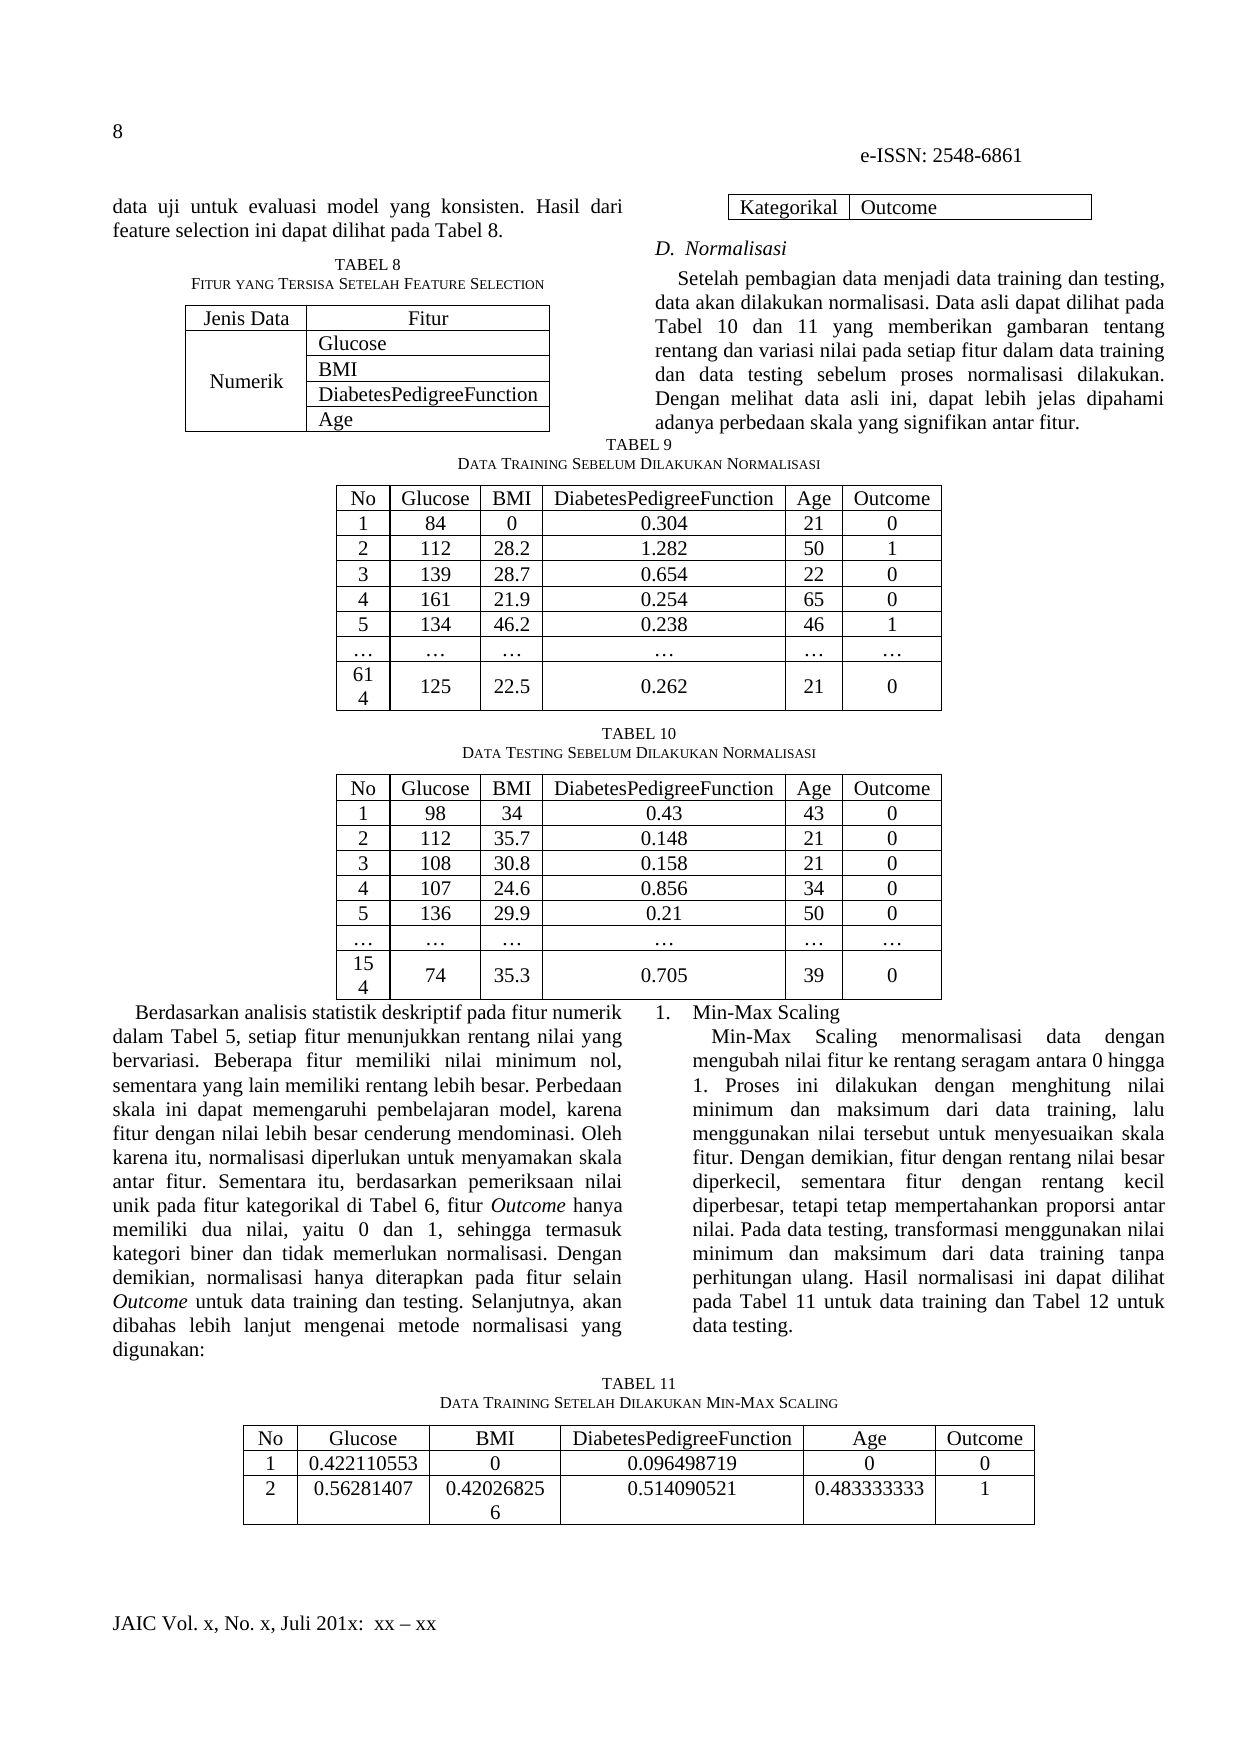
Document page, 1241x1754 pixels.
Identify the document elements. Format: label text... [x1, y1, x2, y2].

table_cell 0.148 [543, 826, 785, 850]
table_cell 35.7 [481, 826, 542, 850]
table_cell 2 [337, 826, 389, 850]
table_header Glucose [298, 1426, 429, 1450]
table_cell 24.6 [481, 876, 542, 900]
table_cell 139 [391, 561, 480, 586]
table_cell 0.514090521 [561, 1476, 803, 1524]
table_cell 3 [337, 561, 389, 586]
table_cell 0.262 [543, 662, 785, 710]
table_cell 28.7 [481, 561, 542, 586]
table_cell … [391, 637, 480, 661]
table_cell 1 [843, 612, 941, 636]
table_cell 136 [391, 901, 480, 925]
table_cell 0 [843, 662, 941, 710]
table_cell 22 [786, 561, 842, 586]
table_cell 4 [337, 876, 389, 900]
text TABEL 8 Fitur yang Tersisa Setelah Feature Selection [112, 254, 623, 293]
table_cell 161 [391, 587, 480, 611]
table_cell 1 [337, 801, 389, 824]
table_header No [337, 486, 389, 510]
table_cell 0 [843, 826, 941, 850]
text Berdasarkan analisis statistik deskriptif pada fitur numerik dalam Tabel 5, setiap fitur menunjukkan rentang nilai yang bervariasi. Beberapa fitur memiliki nilai minimum nol, sementara yang lain memiliki rentang lebih besar. Perbedaan skala ini dapat memengaruhi pembelajaran model, karena fitur dengan nilai lebih besar cenderung mendominasi. Oleh karena itu, normalisasi diperlukan untuk menyamakan skala antar fitur. Sementara itu, berdasarkan pemeriksaan nilai unik pada fitur kategorikal di Tabel 6, fitur Outcome hanya memiliki dua nilai, yaitu 0 dan 1, sehingga termasuk kategori biner dan tidak memerlukan normalisasi. Dengan demikian, normalisasi hanya diterapkan pada fitur selain Outcome untuk data training dan testing. Selanjutnya, akan dibahas lebih lanjut mengenai metode normalisasi yang digunakan: [112, 1000, 623, 1361]
table_cell … [843, 637, 941, 661]
table_header Fitur [307, 306, 549, 330]
table_cell 5 [337, 901, 389, 925]
table_header Age [786, 486, 842, 510]
table_header Outcome [936, 1426, 1034, 1450]
table_header DiabetesPedigreeFunction [543, 775, 785, 799]
table_cell 3 [337, 851, 389, 875]
table_cell Glucose [307, 331, 549, 355]
table_cell 0 [843, 851, 941, 875]
table_cell 614 [337, 662, 389, 710]
table_cell BMI [307, 356, 549, 381]
text TABEL 9 Data Training Sebelum Dilakukan Normalisasi [112, 434, 1165, 473]
table_cell 0 [936, 1451, 1034, 1475]
table_cell 134 [391, 612, 480, 636]
table_cell 22.5 [481, 662, 542, 710]
table_cell 65 [786, 587, 842, 611]
table_cell 0.483333333 [804, 1476, 935, 1524]
table_cell Outcome [850, 195, 1091, 219]
table_cell 46 [786, 612, 842, 636]
table_cell 34 [481, 801, 542, 824]
table_cell 112 [391, 826, 480, 850]
table_cell 1 [244, 1451, 297, 1475]
table_header Outcome [843, 486, 941, 510]
table_cell 46.2 [481, 612, 542, 636]
table_cell 2 [244, 1476, 297, 1524]
table_cell Numerik [186, 331, 306, 431]
table_cell 4 [337, 587, 389, 611]
table_cell 0.422110553 [298, 1451, 429, 1475]
table_cell 107 [391, 876, 480, 900]
table_cell 30.8 [481, 851, 542, 875]
table_cell 21 [786, 662, 842, 710]
table_cell 39 [786, 951, 842, 999]
text TABEL 11 Data Training Setelah Dilakukan Min-Max Scaling [112, 1374, 1165, 1412]
table_cell 0 [843, 901, 941, 925]
table_cell Age [307, 407, 549, 431]
table_cell 2 [337, 536, 389, 560]
table_cell … [543, 637, 785, 661]
table_cell 0.56281407 [298, 1476, 429, 1524]
table_cell … [786, 926, 842, 950]
table_cell 21 [786, 511, 842, 535]
table_header Jenis Data [186, 306, 306, 330]
table_cell 1 [337, 511, 389, 535]
table_header No [244, 1426, 297, 1450]
table_cell … [391, 926, 480, 950]
table_cell 0 [843, 561, 941, 586]
table_header Age [804, 1426, 935, 1450]
table_cell 154 [337, 951, 389, 999]
table_header Glucose [391, 775, 480, 799]
table_cell 0.654 [543, 561, 785, 586]
table_cell 98 [391, 801, 480, 824]
table_header Glucose [391, 486, 480, 510]
table_cell … [786, 637, 842, 661]
text TABEL 10 Data Testing Sebelum Dilakukan Normalisasi [112, 723, 1165, 762]
table_cell 1.282 [543, 536, 785, 560]
text Setelah pembagian data menjadi data training dan testing, data akan dilakukan normalisasi. Data asli dapat dilihat pada Tabel 10 dan 11 yang memberikan gambaran tentang rentang dan variasi nilai pada setiap fitur dalam data training dan data testing sebelum proses normalisasi dilakukan. Dengan melihat data asli ini, dapat lebih jelas dipahami adanya perbedaan skala yang signifikan antar fitur. [655, 266, 1165, 434]
table_cell 0 [843, 951, 941, 999]
table_header BMI [481, 775, 542, 799]
table_cell 0.254 [543, 587, 785, 611]
table_cell 125 [391, 662, 480, 710]
table_cell 112 [391, 536, 480, 560]
table_cell 0 [481, 511, 542, 535]
table_header Outcome [843, 775, 941, 799]
list Min-Max Scaling menormalisasi data dengan mengubah nilai fitur ke rentang seragam antara 0 hingga 1. Proses ini dilakukan dengan menghitung nilai minimum dan maksimum dari data training, lalu menggunakan nilai tersebut untuk menyesuaikan skala fitur. Dengan demikian, fitur dengan rentang nilai besar diperkecil, sementara fitur dengan rentang kecil diperbesar, tetapi tetap mempertahankan proporsi antar nilai. Pada data testing, transformasi menggunakan nilai minimum dan maksimum dari data training tanpa perhitungan ulang. Hasil normalisasi ini dapat dilihat pada Tabel 11 untuk data training dan Tabel 12 untuk data testing. [692, 1024, 1165, 1337]
table_cell 0 [843, 801, 941, 824]
table_cell 84 [391, 511, 480, 535]
table_cell 1 [843, 536, 941, 560]
table_cell 108 [391, 851, 480, 875]
table_cell 21 [786, 826, 842, 850]
table_cell 28.2 [481, 536, 542, 560]
table_cell DiabetesPedigreeFunction [307, 382, 549, 406]
table_header Age [786, 775, 842, 799]
table_cell 0 [843, 511, 941, 535]
table_cell 0.304 [543, 511, 785, 535]
table_cell 0 [430, 1451, 560, 1475]
table_cell … [481, 926, 542, 950]
table_cell 0 [804, 1451, 935, 1475]
table_cell 1 [936, 1476, 1034, 1524]
table_cell … [337, 926, 389, 950]
table_header DiabetesPedigreeFunction [561, 1426, 803, 1450]
table_cell 50 [786, 536, 842, 560]
table_cell 0.21 [543, 901, 785, 925]
table_cell 0 [843, 587, 941, 611]
table_cell 0.158 [543, 851, 785, 875]
table_cell 43 [786, 801, 842, 824]
table_header BMI [430, 1426, 560, 1450]
table_cell 21.9 [481, 587, 542, 611]
table_cell … [481, 637, 542, 661]
table_header No [337, 775, 389, 799]
table_cell … [337, 637, 389, 661]
list Normalisasi [655, 236, 1165, 259]
table_cell 0.856 [543, 876, 785, 900]
table_cell 5 [337, 612, 389, 636]
table_cell 0 [843, 876, 941, 900]
table_header BMI [481, 486, 542, 510]
table_cell 35.3 [481, 951, 542, 999]
table_cell 34 [786, 876, 842, 900]
table_cell 0.43 [543, 801, 785, 824]
table_cell 21 [786, 851, 842, 875]
table_cell 50 [786, 901, 842, 925]
table_cell 0.420268256 [430, 1476, 560, 1524]
table_header DiabetesPedigreeFunction [543, 486, 785, 510]
table_cell 29.9 [481, 901, 542, 925]
list Min-Max Scaling [655, 1000, 1165, 1024]
table_cell 0.705 [543, 951, 785, 999]
table_cell 0.096498719 [561, 1451, 803, 1475]
table_cell 0.238 [543, 612, 785, 636]
table_cell … [843, 926, 941, 950]
table_cell … [543, 926, 785, 950]
table_cell 74 [391, 951, 480, 999]
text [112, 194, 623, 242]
table_cell Kategorikal [729, 195, 849, 219]
